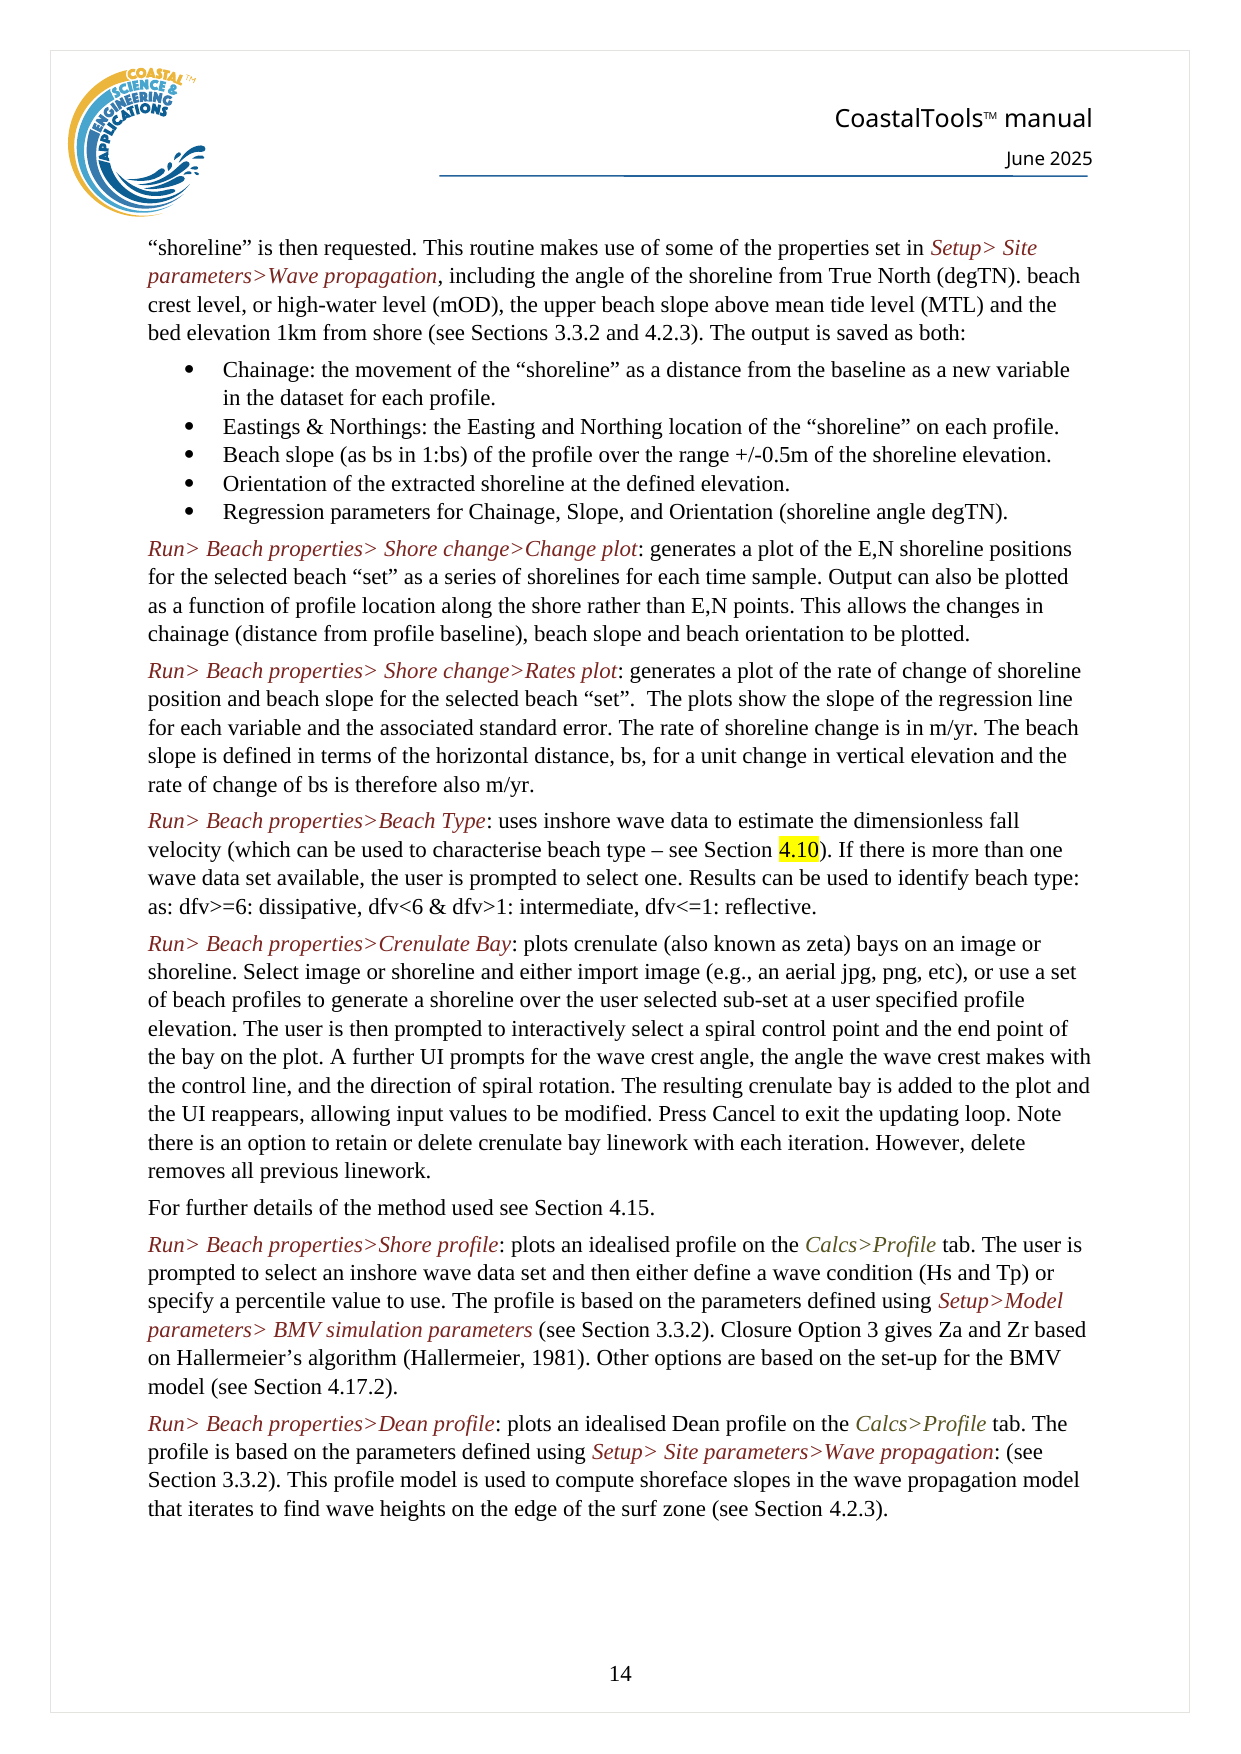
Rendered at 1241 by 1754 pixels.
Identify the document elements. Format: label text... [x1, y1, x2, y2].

text Run> Beach properties> Shore change>Rates plot: generates a plot of the rate of change of shoreline position and beach slope for the selected beach “set”. The plots show the slope of the regression line for each variable and the associated standard error. The rate of shoreline change is in m/yr. The beach slope is defined in terms of the horizontal distance, bs, for a unit change in vertical elevation and the rate of change of bs is therefore also m/yr. [148, 657, 1093, 797]
text Run> Beach properties>Dean profile: plots an idealised Dean profile on the Calcs>Profile tab. The profile is based on the parameters defined using Setup> Site parameters>Wave propagation: (see Section 3.3.2). This profile model is used to compute shoreface slopes in the wave propagation model that iterates to find wave heights on the edge of the surf zone (see Section 4.2.3). [148, 1409, 1093, 1521]
text Run> Beach properties>Shore profile: plots an idealised profile on the Calcs>Profile tab. The user is prompted to select an inshore wave data set and then either define a wave condition (Hs and Tp) or specify a percentile value to use. The profile is based on the parameters defined using Setup>Model parameters> BMV simulation parameters (see Section 3.3.2). Closure Option 3 gives Za and Zr based on Hallermeier’s algorithm (Hallermeier, 1981). Other options are based on the set-up for the BMV model (see Section 4.17.2). [148, 1231, 1093, 1399]
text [148, 234, 1093, 346]
list Chainage: the movement of the “shoreline” as a distance from the baseline as a new variable in the dataset for each profile. [185, 356, 1093, 411]
text Run> Beach properties>Beach Type: uses inshore wave data to estimate the dimensionless fall velocity (which can be used to characterise beach type – see Section 4.10). If there is more than one wave data set available, the user is prompted to select one. Results can be used to identify beach type: as: dfv>=6: dissipative, dfv<6 & dfv>1: intermediate, dfv<=1: reflective. [148, 807, 1093, 919]
list Eastings & Northings: the Easting and Northing location of the “shoreline” on each profile. [185, 413, 1093, 439]
text Run> Beach properties> Shore change>Change plot: generates a plot of the E,N shoreline positions for the selected beach “set” as a series of shorelines for each time sample. Output can also be plotted as a function of profile location along the shore rather than E,N points. This allows the changes in chainage (distance from profile baseline), beach slope and beach orientation to be plotted. [148, 535, 1093, 647]
list Regression parameters for Chainage, Slope, and Orientation (shoreline angle degTN). [185, 498, 1093, 524]
text Run> Beach properties>Crenulate Bay: plots crenulate (also known as zeta) bays on an image or shoreline. Select image or shoreline and either import image (e.g., an aerial jpg, png, etc), or use a set of beach profiles to generate a shoreline over the user selected sub-set at a user specified profile elevation. The user is then prompted to interactively select a spiral control point and the end point of the bay on the plot. A further UI prompts for the wave crest angle, the angle the wave crest makes with the control line, and the direction of spiral rotation. The resulting crenulate bay is added to the plot and the UI reappears, allowing input values to be modified. Press Cancel to exit the updating loop. Note there is an option to retain or delete crenulate bay linework with each iteration. However, delete removes all previous linework. [148, 929, 1093, 1183]
list Orientation of the extracted shoreline at the defined elevation. [185, 470, 1093, 496]
list Beach slope (as bs in 1:bs) of the profile over the range +/-0.5m of the shoreline elevation. [185, 441, 1093, 468]
text For further details of the method used see Section 4.15. [148, 1194, 1093, 1220]
